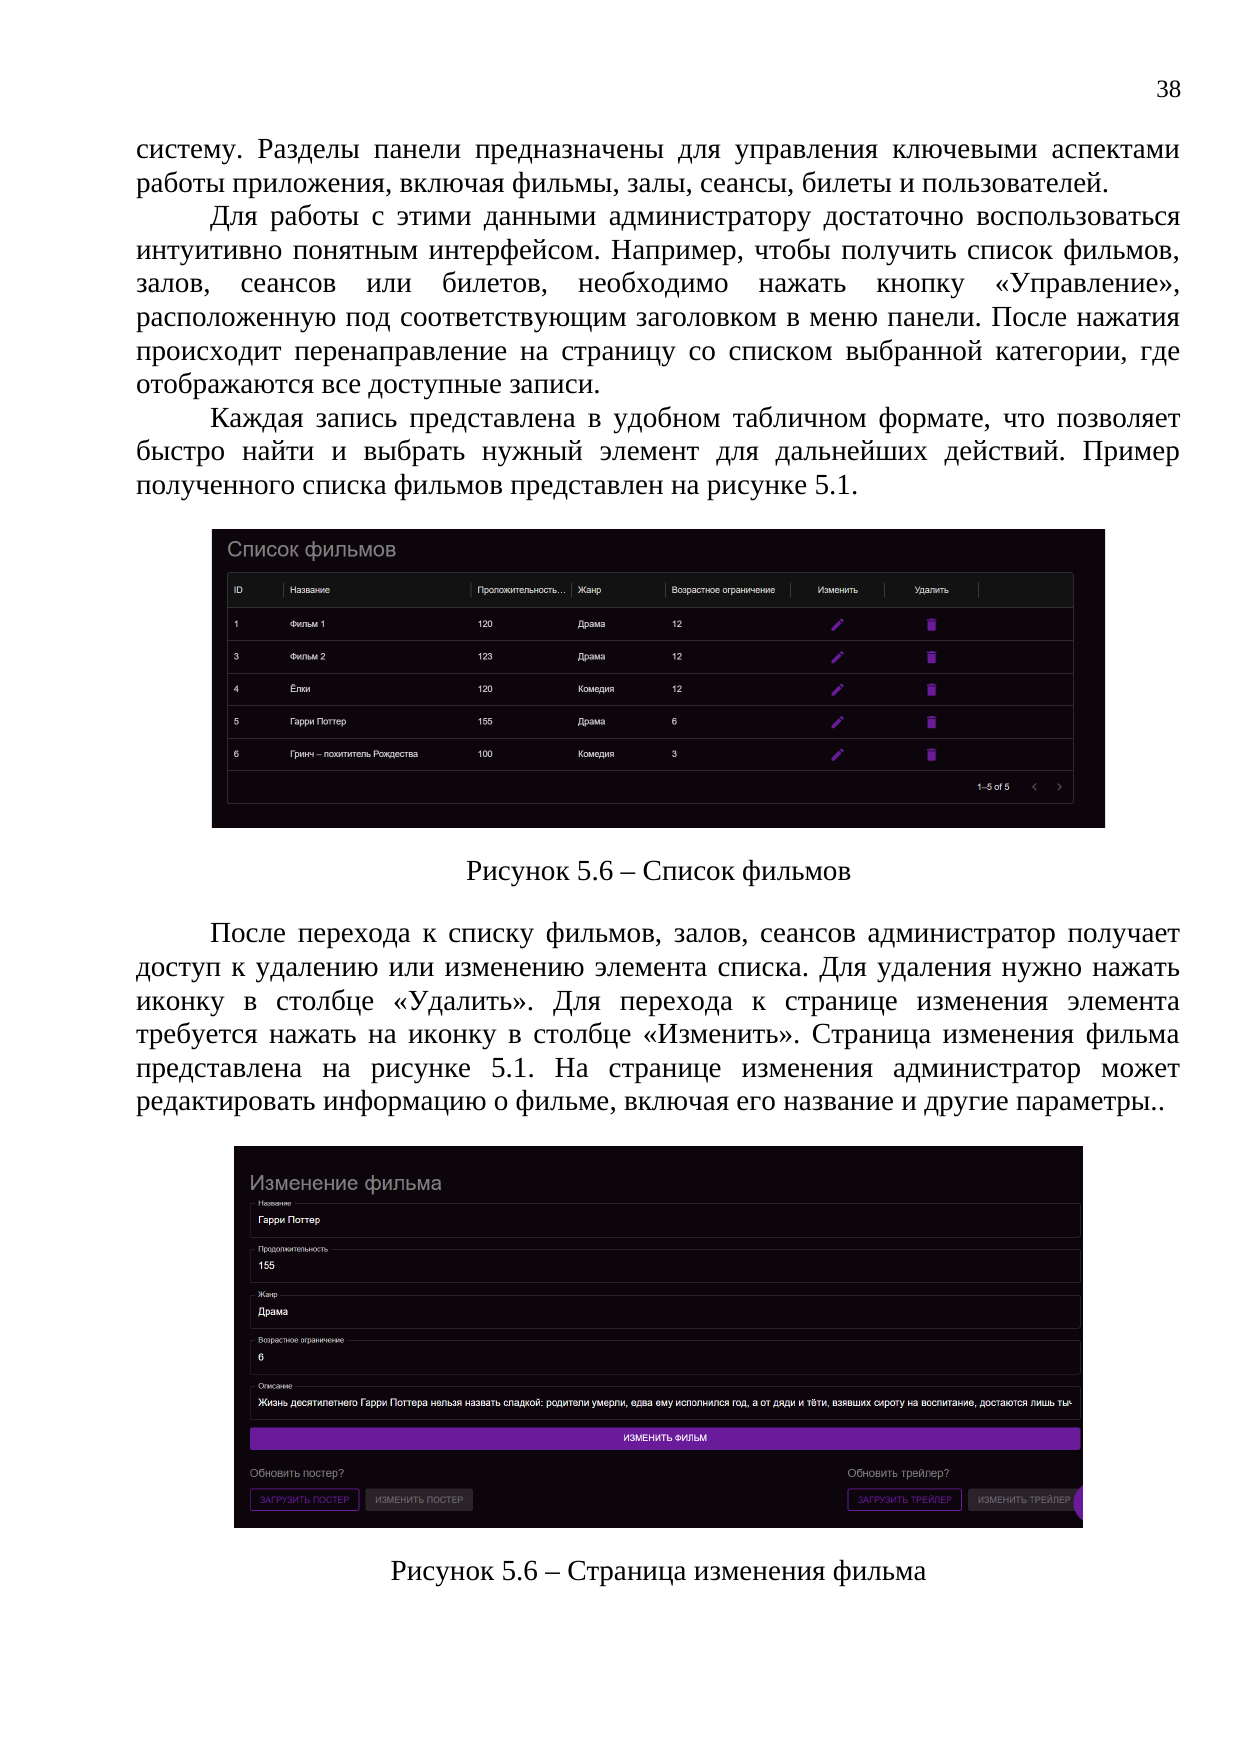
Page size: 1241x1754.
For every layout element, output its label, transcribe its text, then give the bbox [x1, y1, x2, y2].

text Каждая запись представлена в удобном табличном формате, что позволяет быстро найти и выбрать нужный элемент для дальнейших действий. Пример полученного списка фильмов представлен на рисунке 5.1. [136, 400, 1181, 500]
text Рисунок 5.6 – Список фильмов [136, 853, 1181, 886]
picture [211, 529, 1106, 828]
text Для работы с этими данными администратору достаточно воспользоваться интуитивно понятным интерфейсом. Например, чтобы получить список фильмов, залов, сеансов или билетов, необходимо нажать кнопку «Управление», расположенную под соответствующим заголовком в меню панели. После нажатия происходит перенаправление на страницу со списком выбранной категории, где отображаются все доступные записи. [136, 198, 1181, 400]
text После перехода к списку фильмов, залов, сеансов администратор получает доступ к удалению или изменению элемента списка. Для удаления нужно нажать иконку в столбце «Удалить». Для перехода к странице изменения элемента требуется нажать на иконку в столбце «Изменить». Страница изменения фильма представлена на рисунке 5.1. На странице изменения администратор может редактировать информацию о фильме, включая его название и другие параметры.. [136, 916, 1181, 1117]
text Рисунок 5.6 – Страница изменения фильма [136, 1553, 1181, 1586]
picture [234, 1146, 1083, 1528]
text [136, 131, 1181, 198]
